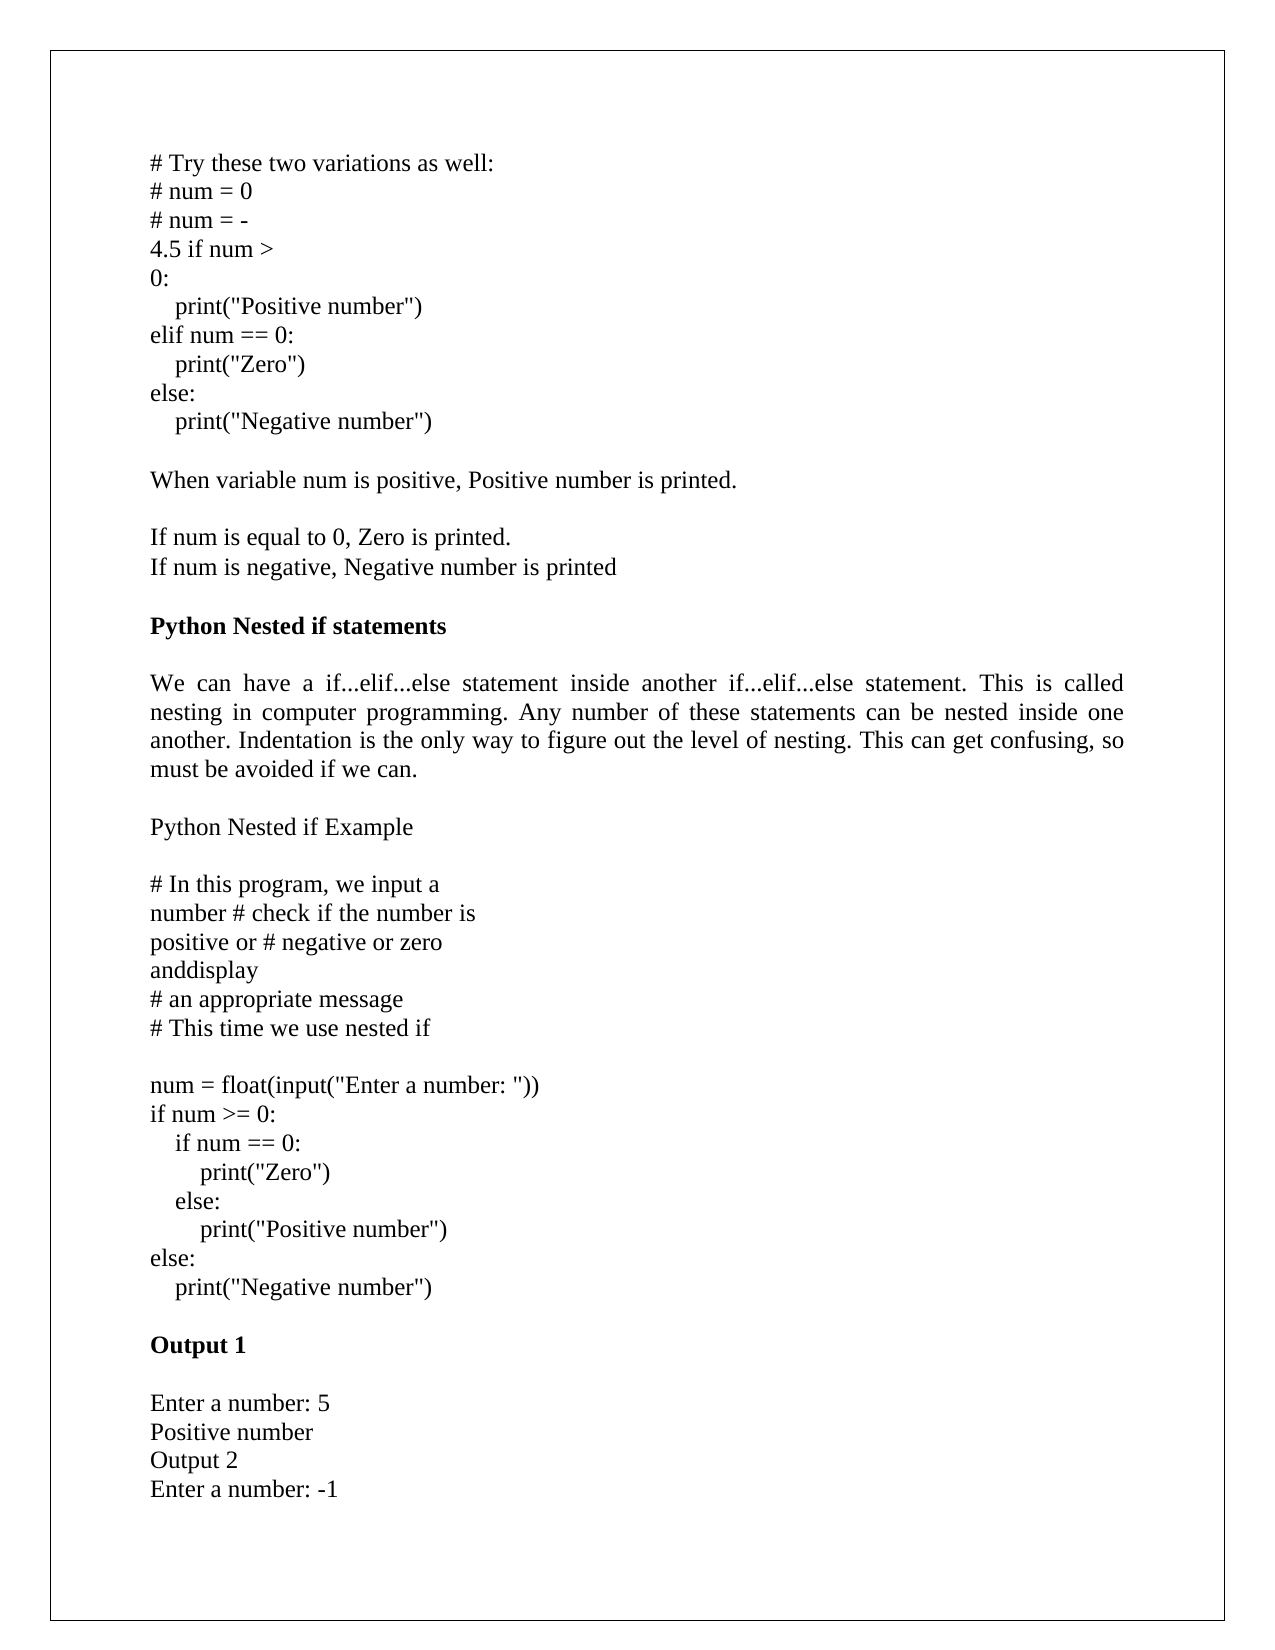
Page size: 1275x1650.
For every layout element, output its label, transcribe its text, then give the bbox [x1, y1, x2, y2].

text print("Positive number") [200, 1214, 1223, 1243]
text Enter a number: -1 [150, 1474, 1223, 1503]
subtitle Python Nested if statements [150, 611, 1223, 639]
text # In this program, we input a number # check if the number is positive or # negative or zero anddisplay [150, 869, 519, 984]
text print("Zero") else: [150, 349, 307, 406]
text else: [150, 1243, 1223, 1272]
text if num == 0: print("Zero") [175, 1128, 332, 1185]
text else: [175, 1186, 1223, 1214]
subtitle Output 1 [150, 1330, 1223, 1359]
text If num is negative, Negative number is printed [150, 552, 1223, 581]
text Python Nested if Example [150, 812, 1223, 840]
text # an appropriate message [150, 984, 1223, 1013]
text When variable num is positive, Positive number is printed. If num is equal to 0, Zero is printed. [150, 436, 737, 551]
text We can have a if...elif...else statement inside another if...elif...else statement. This is called nesting in computer programming. Any number of these statements can be nested inside one another. Indentation is the only way to figure out the level of nesting. This can get confusing, so must be avoided if we can. [150, 668, 1126, 783]
text # num = -4.5 if num > 0: [150, 205, 278, 291]
text # Try these two variations as well: [150, 148, 1223, 176]
text # This time we use nested if [150, 1013, 1223, 1042]
text print("Positive number") elif num == 0: [150, 291, 423, 349]
text num = float(input("Enter a number: ")) if num >= 0: [150, 1070, 539, 1128]
text # num = 0 [150, 176, 1223, 205]
text Enter a number: 5 Positive number Output 2 [150, 1388, 330, 1474]
text print("Negative number") [175, 406, 1223, 435]
text print("Negative number") [175, 1272, 1223, 1301]
